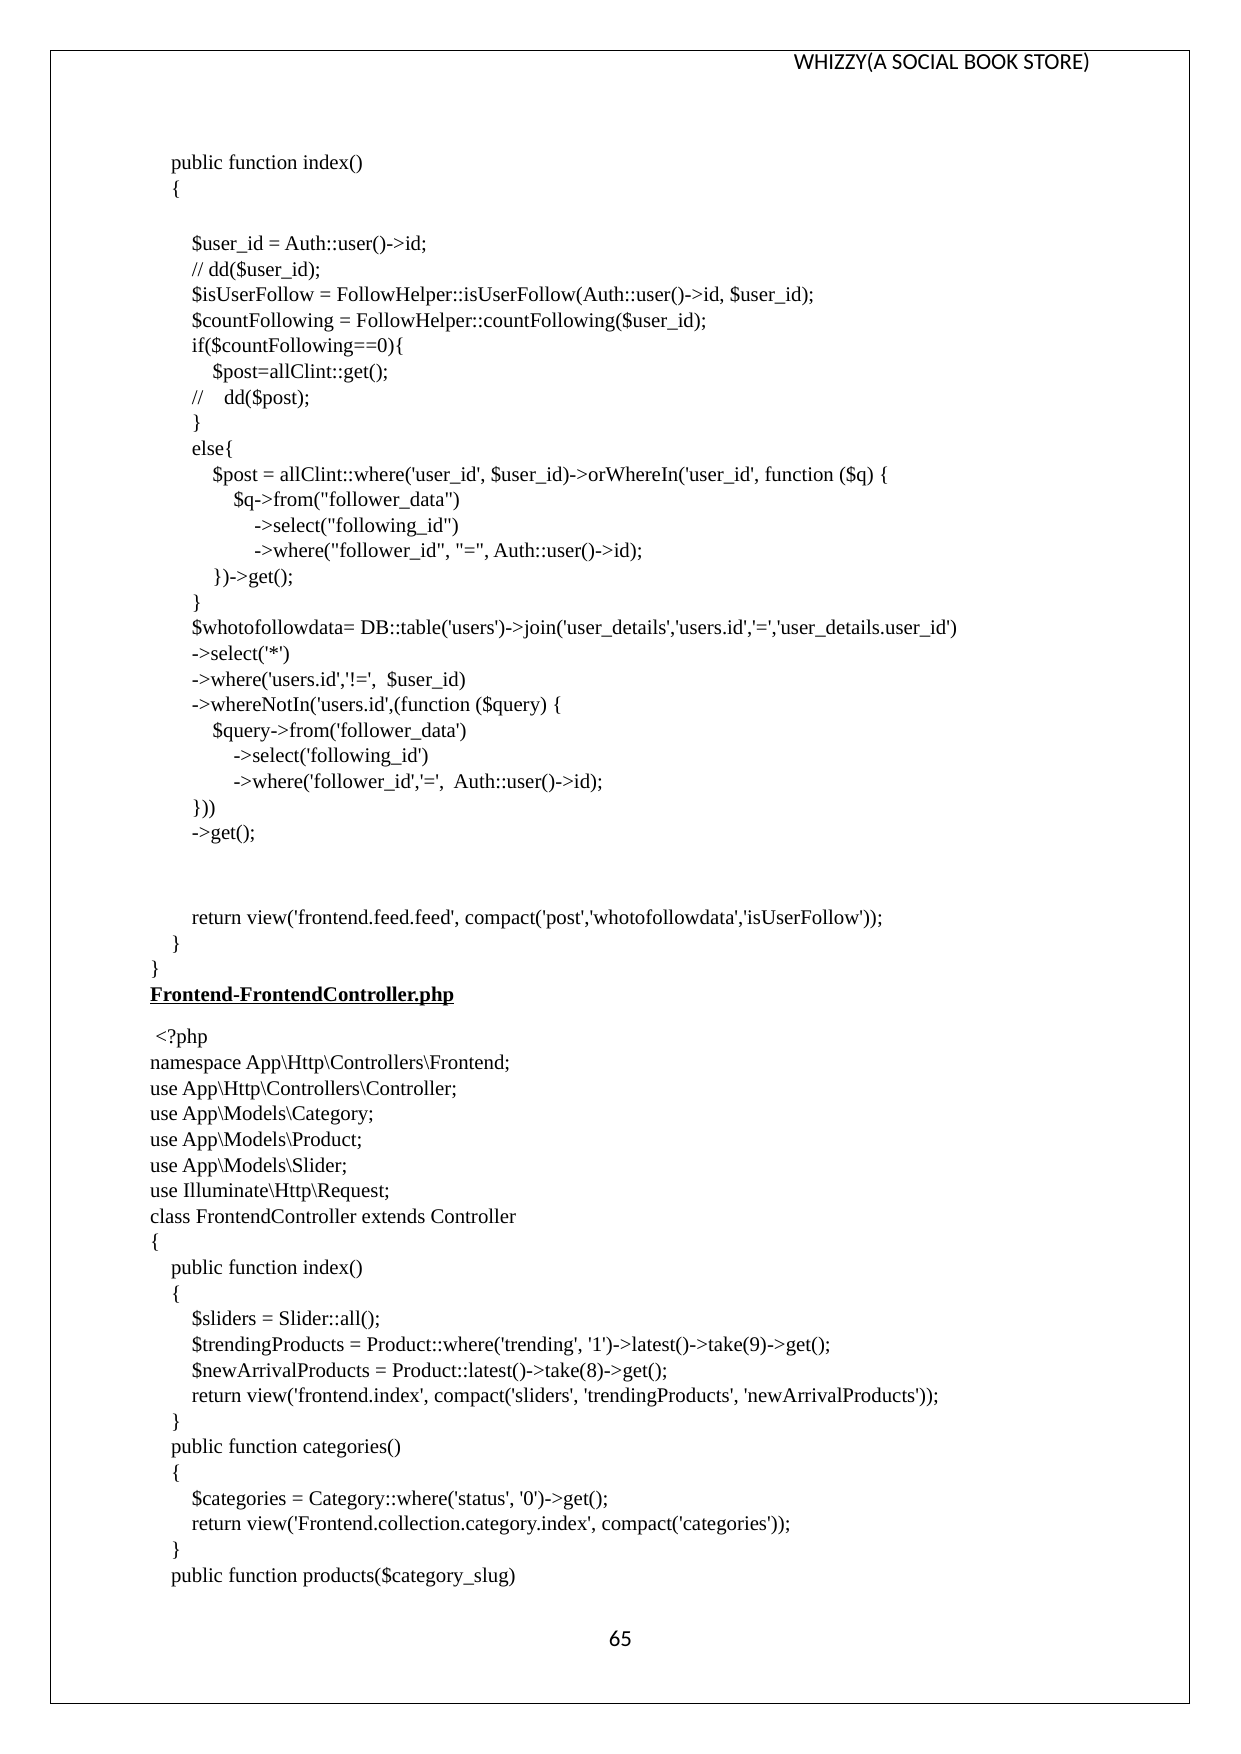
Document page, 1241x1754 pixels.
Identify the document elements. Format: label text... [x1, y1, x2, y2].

text return view('frontend.feed.feed', compact('post','whotofollowdata','isUserFollow')); [150, 905, 1090, 929]
text ->whereNotIn('users.id',(function ($query) { [150, 692, 1090, 716]
text public function categories() [150, 1434, 1090, 1458]
text } [150, 1537, 1090, 1561]
text ->select('following_id') [150, 743, 1090, 767]
text { [150, 1281, 1090, 1305]
text return view('Frontend.collection.category.index', compact('categories')); [150, 1511, 1090, 1535]
text $countFollowing = FollowHelper::countFollowing($user_id); [150, 308, 1090, 332]
text { [150, 1229, 1090, 1253]
text $user_id = Auth::user()->id; [150, 231, 1090, 255]
text // dd($user_id); [150, 256, 1090, 281]
text if($countFollowing==0){ [150, 333, 1090, 357]
text $query->from('follower_data') [150, 718, 1090, 742]
text $post=allClint::get(); [150, 359, 1090, 383]
text use App\Http\Controllers\Controller; [150, 1076, 1090, 1100]
text namespace App\Http\Controllers\Frontend; [150, 1050, 1090, 1074]
text ->where('follower_id','=', Auth::user()->id); [150, 769, 1090, 793]
text public function index() [150, 1255, 1090, 1279]
text Frontend-FrontendController.php [150, 982, 1090, 1006]
text { [150, 176, 1090, 200]
text } [150, 956, 1090, 980]
text $sliders = Slider::all(); [150, 1306, 1090, 1330]
text $trendingProducts = Product::where('trending', '1')->latest()->take(9)->get(); [150, 1332, 1090, 1356]
text $categories = Category::where('status', '0')->get(); [150, 1486, 1090, 1510]
text return view('frontend.index', compact('sliders', 'trendingProducts', 'newArrivalProducts')); [150, 1383, 1090, 1407]
text else{ [150, 436, 1090, 460]
text ->select("following_id") [150, 513, 1090, 537]
text $q->from("follower_data") [150, 487, 1090, 511]
text } [150, 589, 1090, 614]
text use Illuminate\Http\Request; [150, 1178, 1090, 1202]
text } [150, 1409, 1090, 1433]
text // dd($post); [150, 384, 1090, 409]
text use App\Models\Product; [150, 1127, 1090, 1151]
text class FrontendController extends Controller [150, 1204, 1090, 1228]
text use App\Models\Category; [150, 1101, 1090, 1125]
text ->get(); [150, 820, 1090, 844]
text <?php [150, 1024, 1090, 1048]
text })->get(); [150, 564, 1090, 588]
text { [150, 1460, 1090, 1484]
text ->where("follower_id", "=", Auth::user()->id); [150, 538, 1090, 562]
text $post = allClint::where('user_id', $user_id)->orWhereIn('user_id', function ($q) { [150, 461, 1090, 486]
text public function index() [150, 150, 1090, 174]
text } [150, 410, 1090, 434]
text $isUserFollow = FollowHelper::isUserFollow(Auth::user()->id, $user_id); [150, 282, 1090, 306]
text } [150, 931, 1090, 955]
text $whotofollowdata= DB::table('users')->join('user_details','users.id','=','user_details.user_id') [150, 615, 1090, 639]
text })) [150, 794, 1090, 819]
text ->where('users.id','!=', $user_id) [150, 666, 1090, 691]
text ->select('*') [150, 641, 1090, 665]
text public function products($category_slug) [150, 1563, 1090, 1587]
text use App\Models\Slider; [150, 1153, 1090, 1177]
text $newArrivalProducts = Product::latest()->take(8)->get(); [150, 1358, 1090, 1382]
